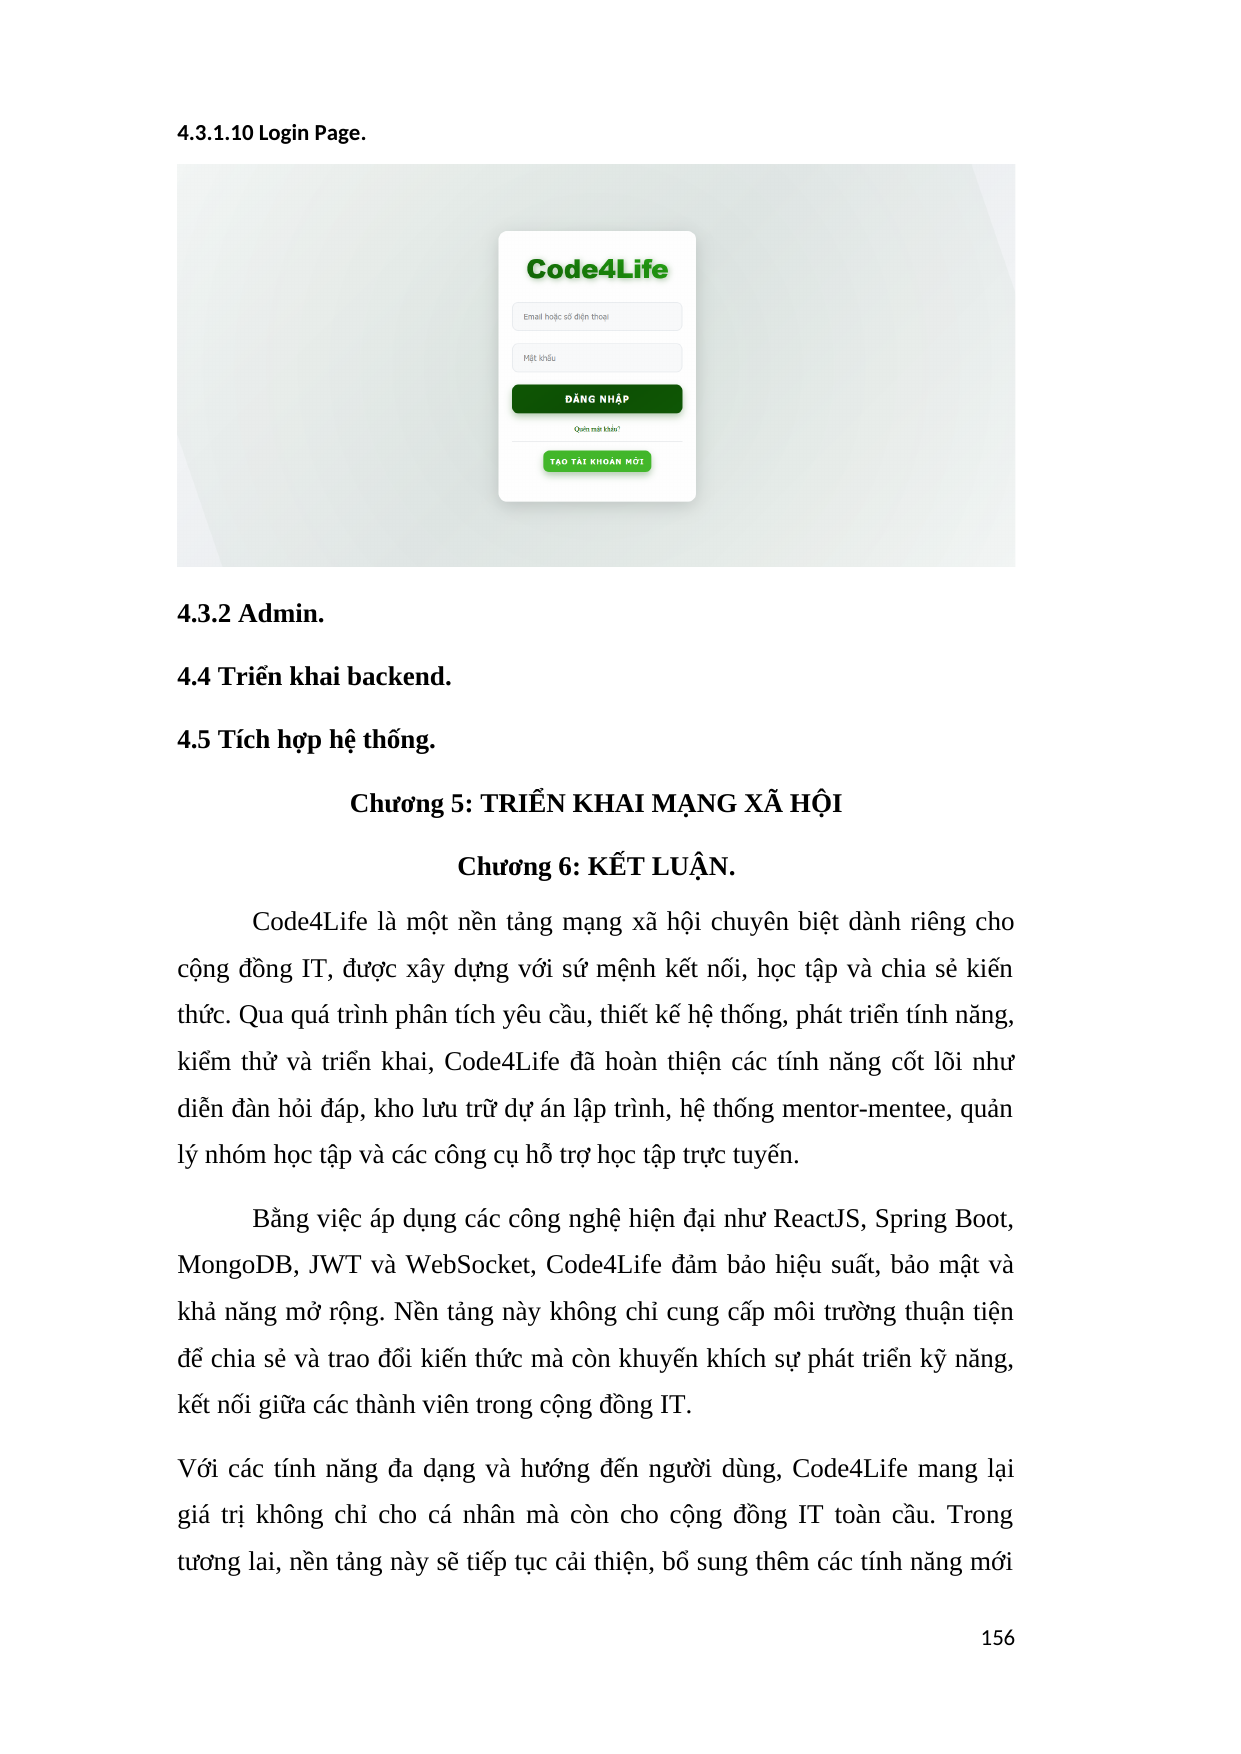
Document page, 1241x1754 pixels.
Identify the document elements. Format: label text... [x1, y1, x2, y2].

subtitle 4.5 Tích hợp hệ thống. [177, 723, 1015, 754]
subtitle 4.3.2 Admin. [177, 597, 1015, 628]
text Code4Life là một nền tảng mạng xã hội chuyên biệt dành riêng cho cộng đồng IT, được xây dựng với sứ mệnh kết nối, học tập và chia sẻ kiến thức. Qua quá trình phân tích yêu cầu, thiết kế hệ thống, phát triển tính năng, kiểm thử và triển khai, Code4Life đã hoàn thiện các tính năng cốt lõi như diễn đàn hỏi đáp, kho lưu trữ dự án lập trình, hệ thống mentor-mentee, quản lý nhóm học tập và các công cụ hỗ trợ học tập trực tuyến. [177, 905, 1015, 1169]
text Bằng việc áp dụng các công nghệ hiện đại như ReactJS, Spring Boot, MongoDB, JWT và WebSocket, Code4Life đảm bảo hiệu suất, bảo mật và khả năng mở rộng. Nền tảng này không chỉ cung cấp môi trường thuận tiện để chia sẻ và trao đổi kiến thức mà còn khuyến khích sự phát triển kỹ năng, kết nối giữa các thành viên trong cộng đồng IT. [177, 1202, 1015, 1419]
subtitle 4.4 Triển khai backend. [177, 660, 1015, 691]
subtitle Chương 6: KẾT LUẬN. [177, 850, 1015, 881]
picture [177, 164, 1016, 567]
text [177, 1452, 1015, 1576]
subtitle Chương 5: TRIỂN KHAI MẠNG XÃ HỘI [177, 787, 1015, 818]
subtitle 4.3.1.10 Login Page. [177, 118, 1015, 147]
